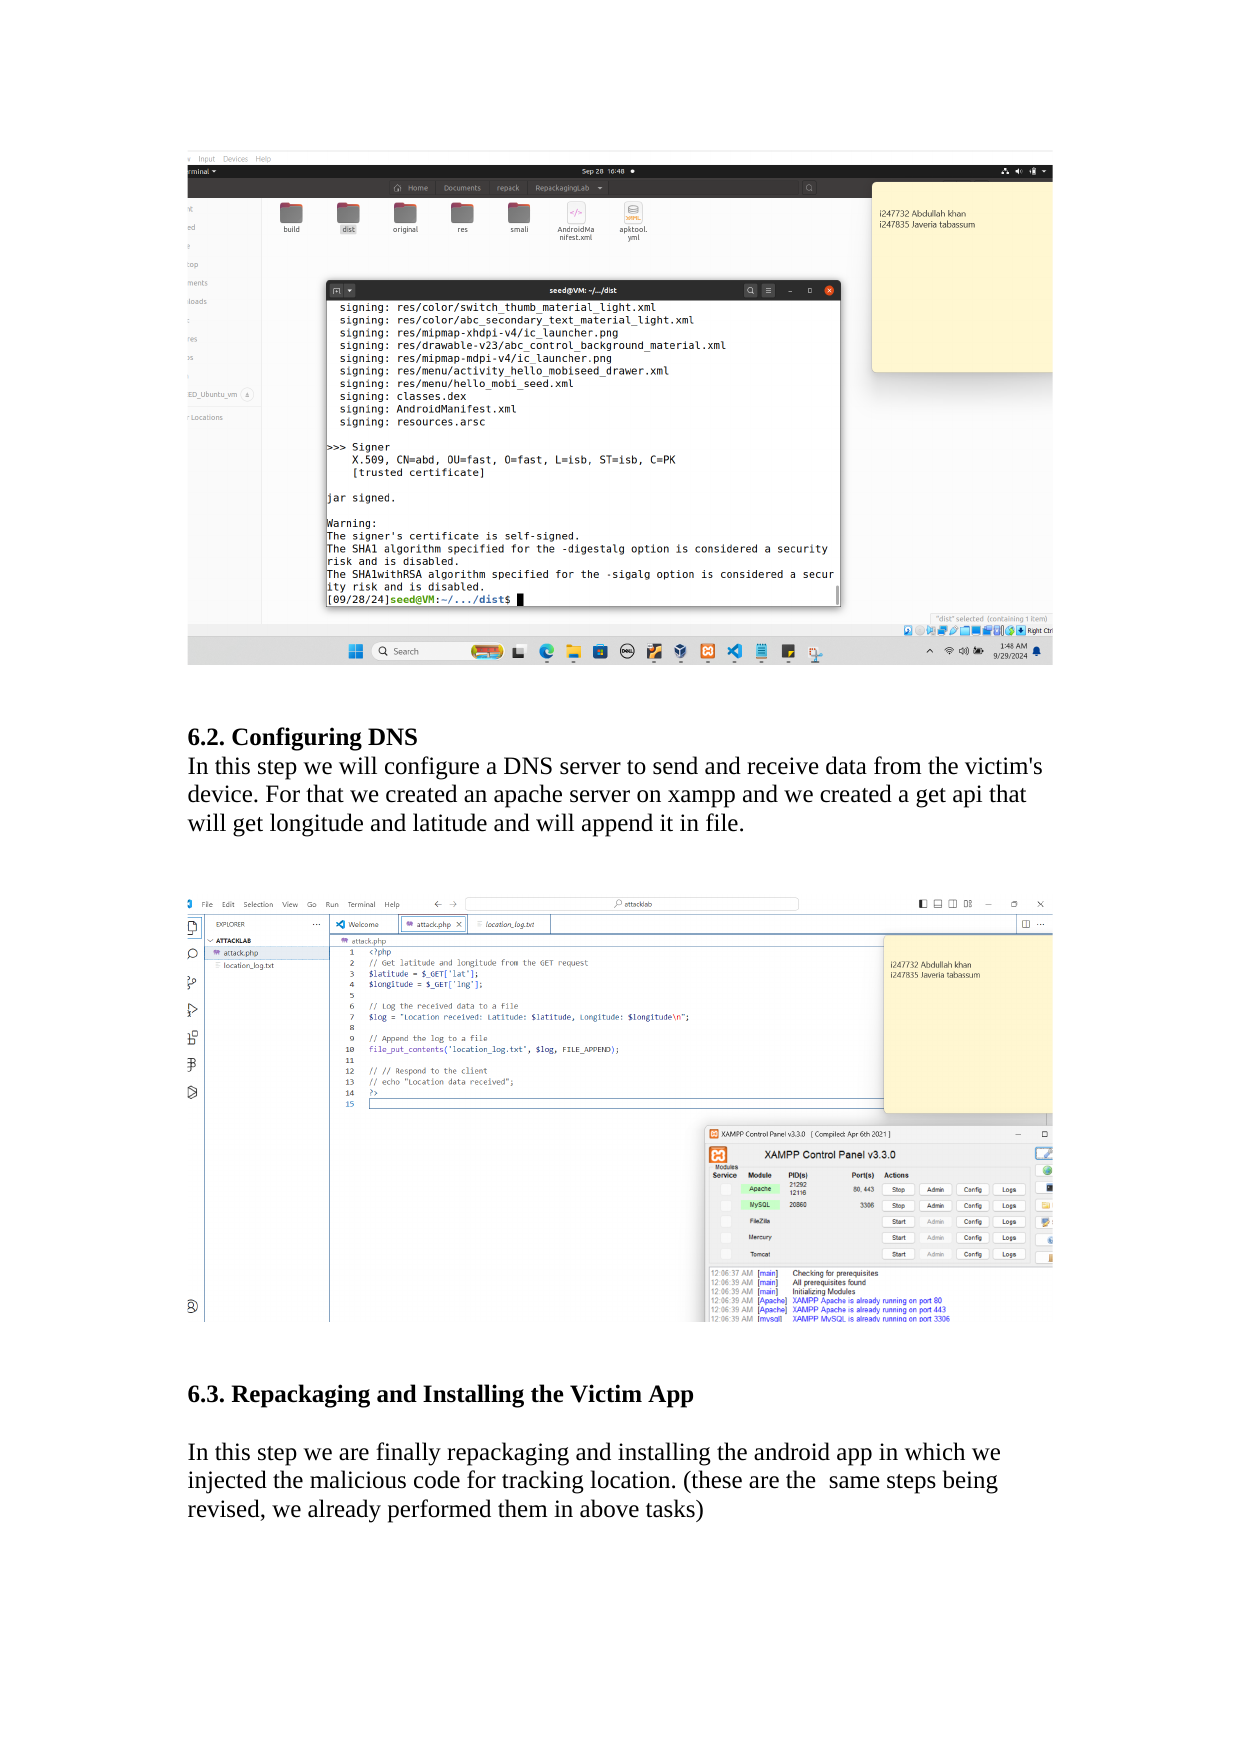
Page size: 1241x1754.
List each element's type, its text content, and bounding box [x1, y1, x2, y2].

picture [187, 894, 1053, 1322]
text In this step we are finally repackaging and installing the android app in which we injected the malicious code for tracking location. (these are the same steps being revised, we already performed them in above tasks) [187, 1437, 1053, 1523]
text 6.2. Configuring DNS [187, 722, 1053, 751]
text 6.3. Repackaging and Installing the Victim App [187, 1379, 1053, 1408]
text In this step we will configure a DNS server to send and receive data from the victim's device. For that we created an apache server on xampp and we created a get api that will get longitude and latitude and will append it in file. [187, 751, 1053, 837]
picture [187, 150, 1053, 665]
